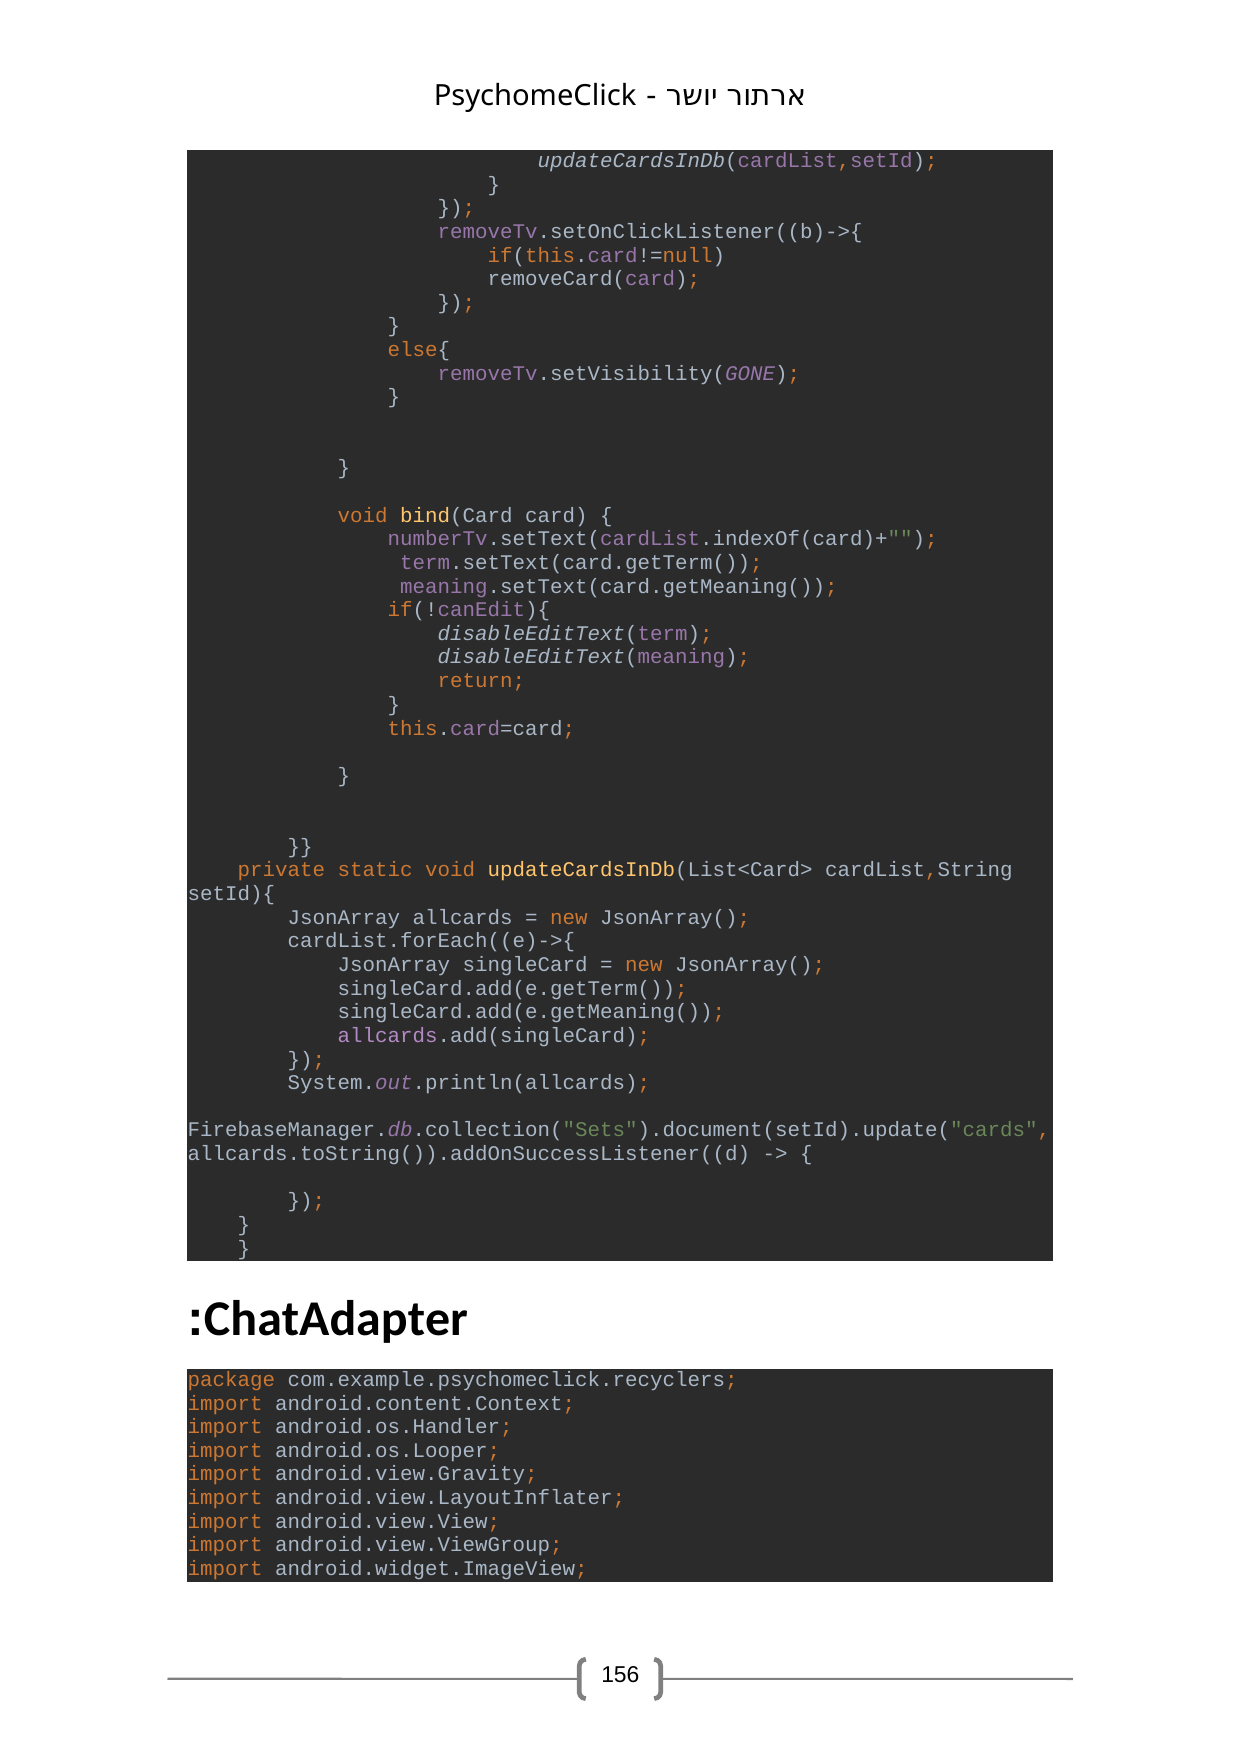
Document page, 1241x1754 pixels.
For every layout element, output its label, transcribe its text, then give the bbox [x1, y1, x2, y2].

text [187, 1369, 1053, 1582]
text ChatAdapter: [187, 1286, 1053, 1347]
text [187, 150, 1053, 1261]
